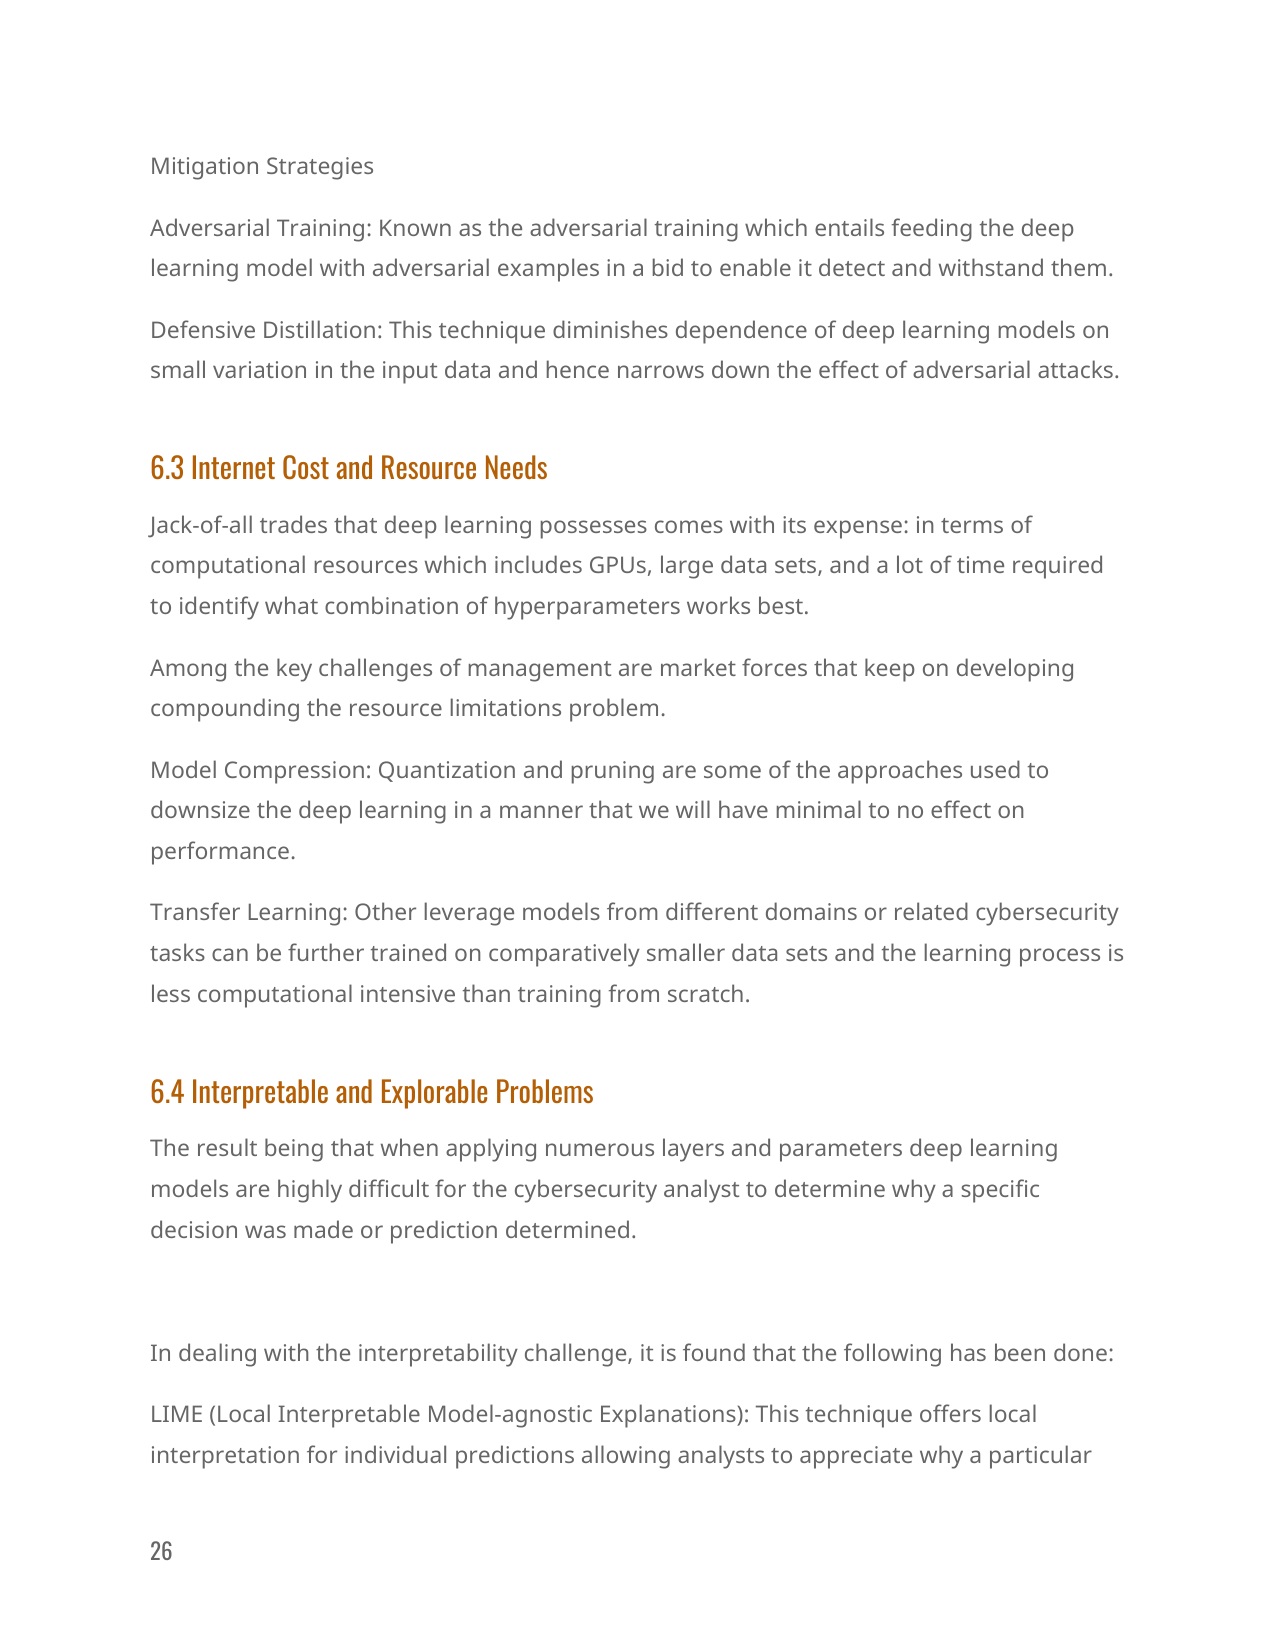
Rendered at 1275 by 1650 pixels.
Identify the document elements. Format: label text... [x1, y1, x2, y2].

text Transfer Learning: Other leverage models from different domains or related cybersecurity tasks can be further trained on comparatively smaller data sets and the learning process is less computational intensive than training from scratch. [150, 896, 1125, 1009]
text Jack-of-all trades that deep learning possesses comes with its expense: in terms of computational resources which includes GPUs, large data sets, and a lot of time required to identify what combination of hyperparameters works best. [150, 509, 1125, 621]
text Among the key challenges of management are market forces that keep on developing compounding the resource limitations problem. [150, 652, 1125, 723]
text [150, 1398, 1125, 1470]
text Defensive Distillation: This technique diminishes dependence of deep learning models on small variation in the input data and hence narrows down the effect of adversarial attacks. [150, 313, 1125, 385]
text Adversarial Training: Known as the adversarial training which entails feeding the deep learning model with adversarial examples in a bid to enable it detect and withstand them. [150, 211, 1125, 283]
text The result being that when applying numerous layers and parameters deep learning models are highly difficult for the cybersecurity analyst to determine why a specific decision was made or prediction determined. [150, 1132, 1125, 1245]
text Model Compression: Quantization and pruning are some of the approaches used to downsize the deep learning in a manner that we will have minimal to no effect on performance. [150, 754, 1125, 866]
text Mitigation Strategies [150, 150, 1125, 181]
subtitle 6.3 Internet Cost and Resource Needs [150, 445, 1125, 488]
subtitle 6.4 Interpretable and Explorable Problems [150, 1068, 1125, 1111]
text In dealing with the interpretability challenge, it is found that the following has been done: [150, 1336, 1125, 1368]
